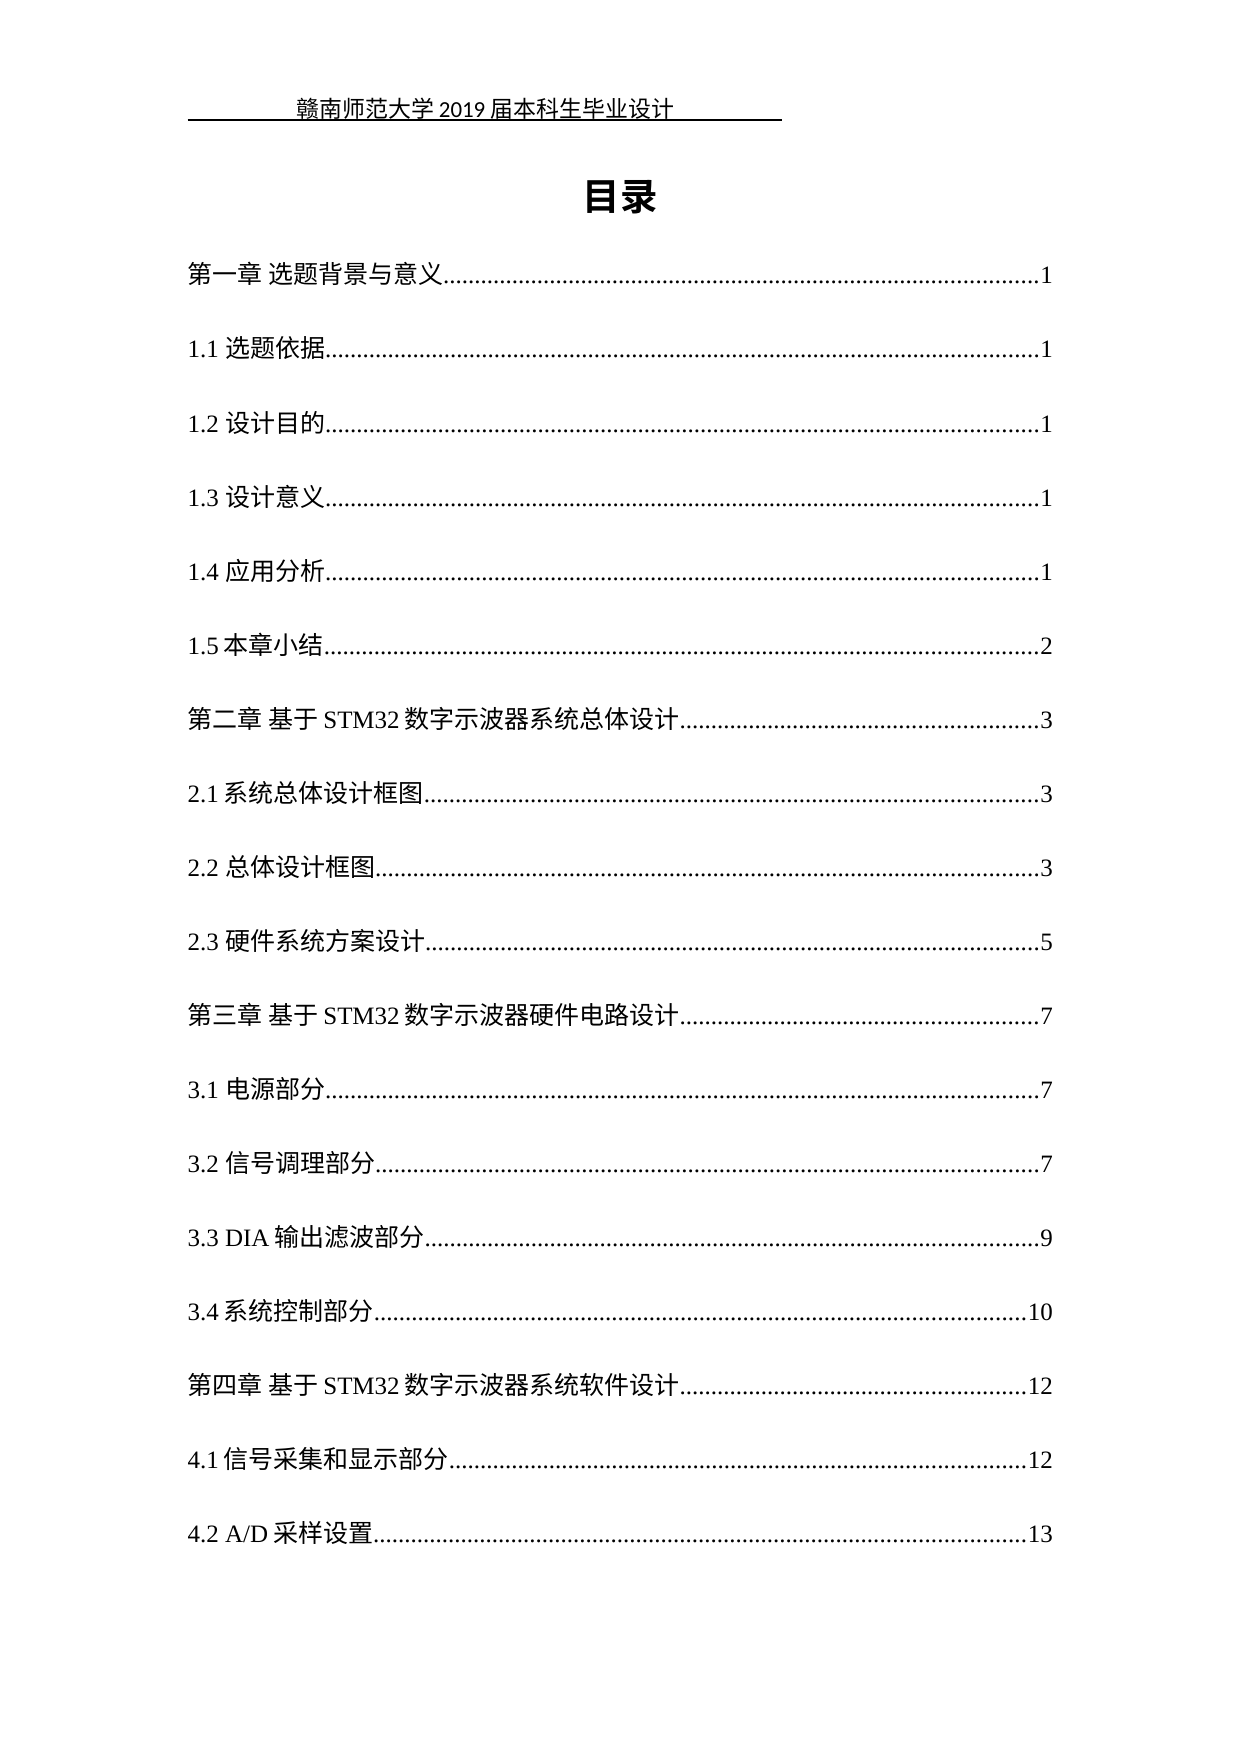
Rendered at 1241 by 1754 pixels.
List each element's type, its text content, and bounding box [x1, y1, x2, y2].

text 目录 [187, 162, 1053, 227]
text 第三章 7 [187, 981, 1053, 1046]
text 13 [187, 1499, 1053, 1564]
text 7 [187, 1055, 1053, 1120]
text 7 [187, 1129, 1053, 1194]
text 5 [187, 907, 1053, 972]
text 1 [187, 389, 1053, 454]
text 1 [187, 463, 1053, 528]
text 1 [187, 241, 1053, 306]
text 9 [187, 1203, 1053, 1268]
text 3 [187, 759, 1053, 824]
text 10 [187, 1277, 1053, 1342]
text 3 [187, 833, 1053, 898]
text 1 [187, 537, 1053, 602]
text 1 [187, 314, 1053, 379]
text 2 [187, 611, 1053, 676]
text 3 [187, 685, 1053, 750]
text 12 [187, 1426, 1053, 1491]
text 12 [187, 1351, 1053, 1416]
